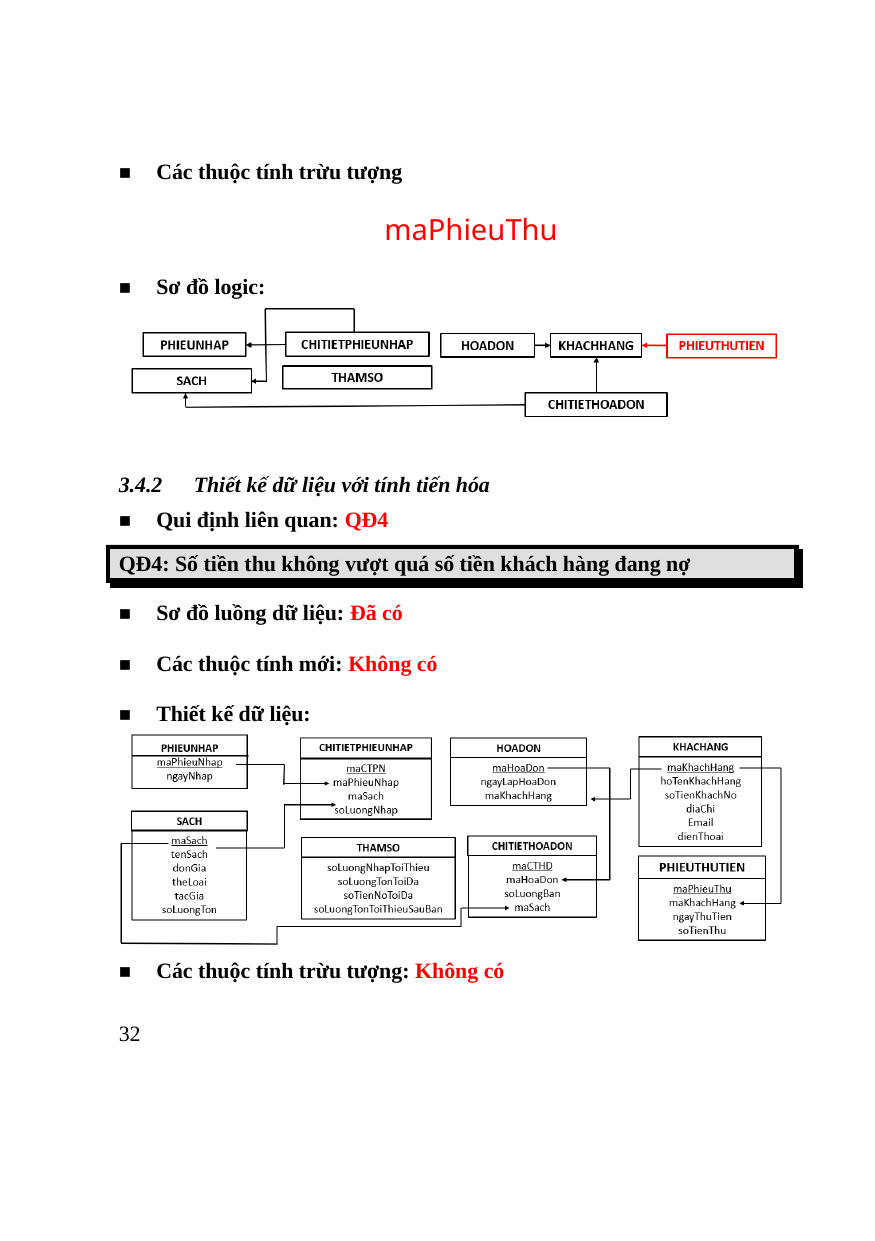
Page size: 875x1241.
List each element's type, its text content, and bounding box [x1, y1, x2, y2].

picture [118, 299, 786, 434]
list Các thuộc tính mới: Không có [118, 651, 786, 676]
subtitle Thiết kế dữ liệu với tính tiến hóa [118, 472, 786, 497]
list Sơ đồ logic: [118, 274, 786, 299]
list Thiết kế dữ liệu: [118, 701, 786, 726]
list Các thuộc tính trừu tượng [118, 159, 786, 184]
text maPhieuThu [156, 209, 786, 249]
text QĐ4: Số tiền thu không vượt quá số tiền khách hàng đang nợ [110, 549, 794, 578]
picture [118, 726, 786, 959]
list Qui định liên quan: QĐ4 [118, 507, 786, 532]
list Sơ đồ luồng dữ liệu: Đã có [118, 600, 786, 626]
list Các thuộc tính trừu tượng: Không có [118, 959, 786, 983]
